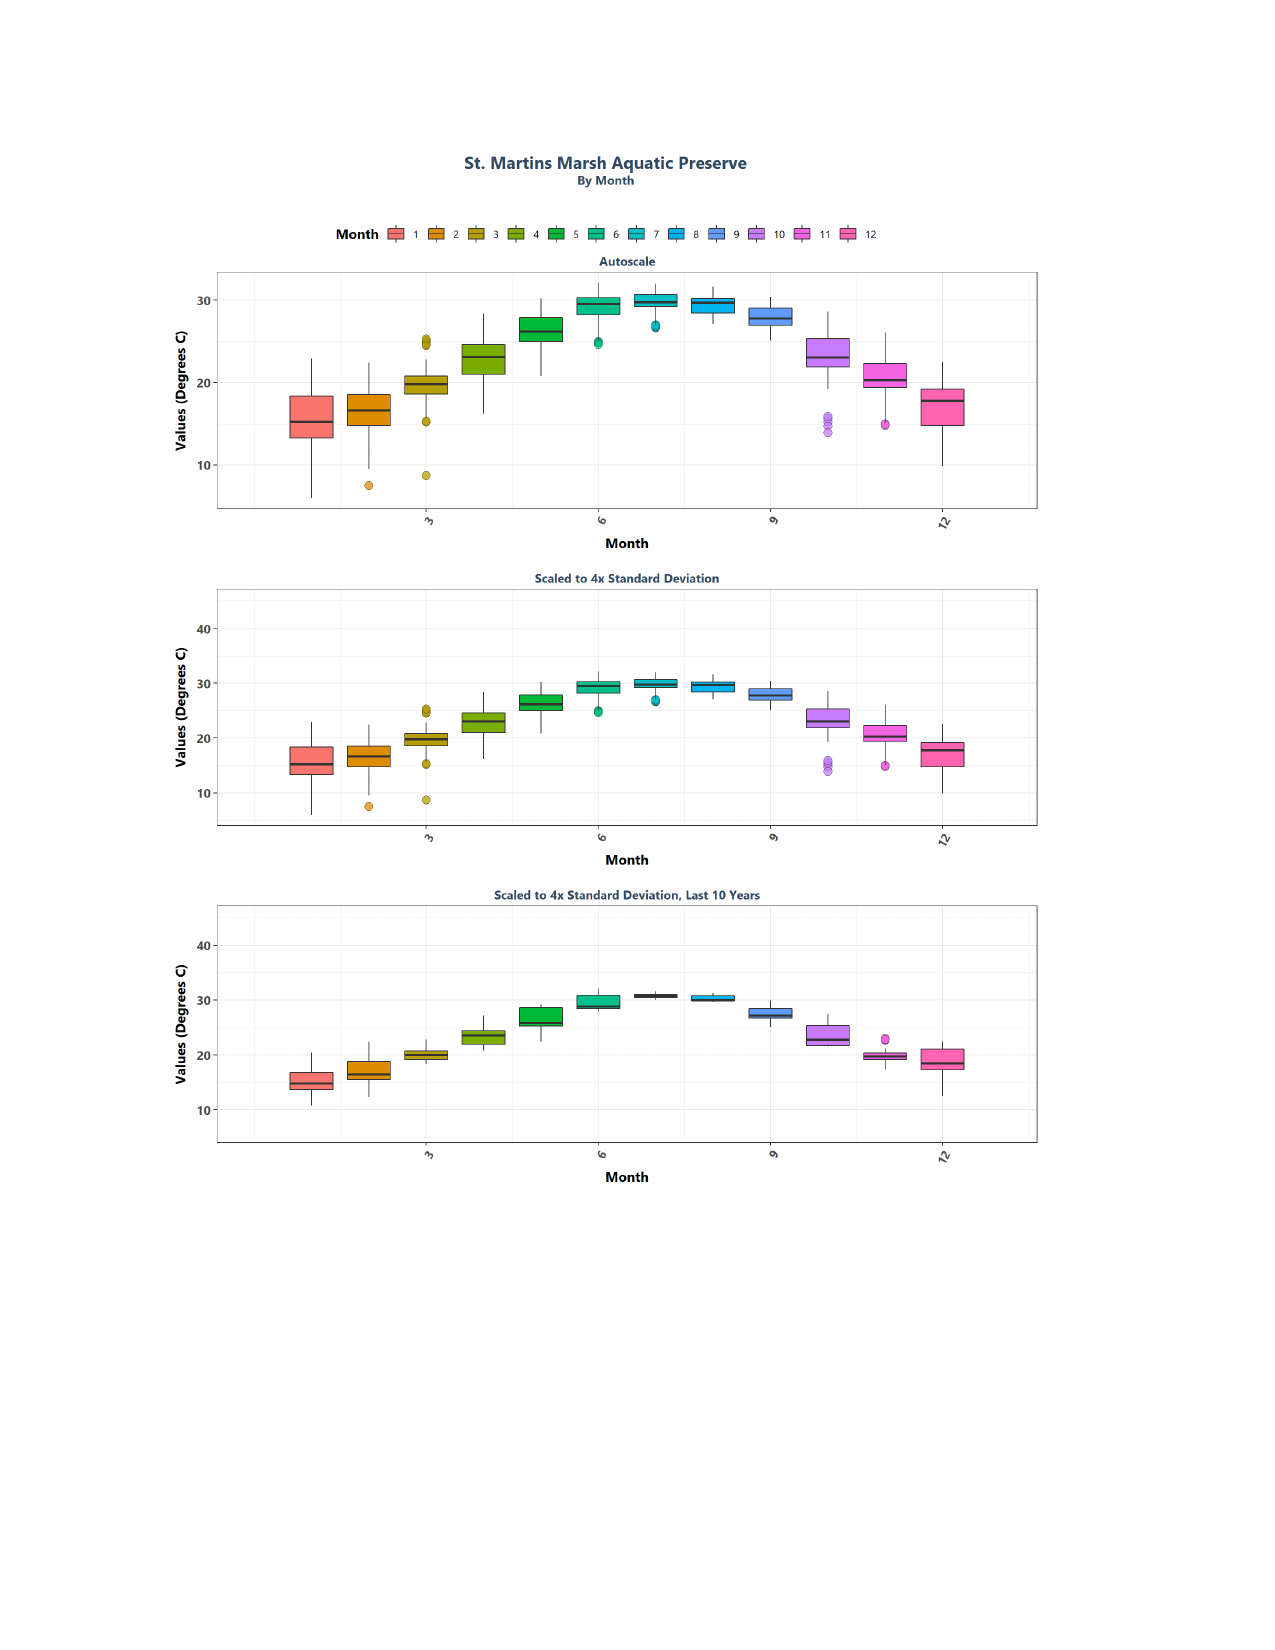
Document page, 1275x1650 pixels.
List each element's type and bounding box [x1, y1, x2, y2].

picture [168, 150, 1044, 1200]
